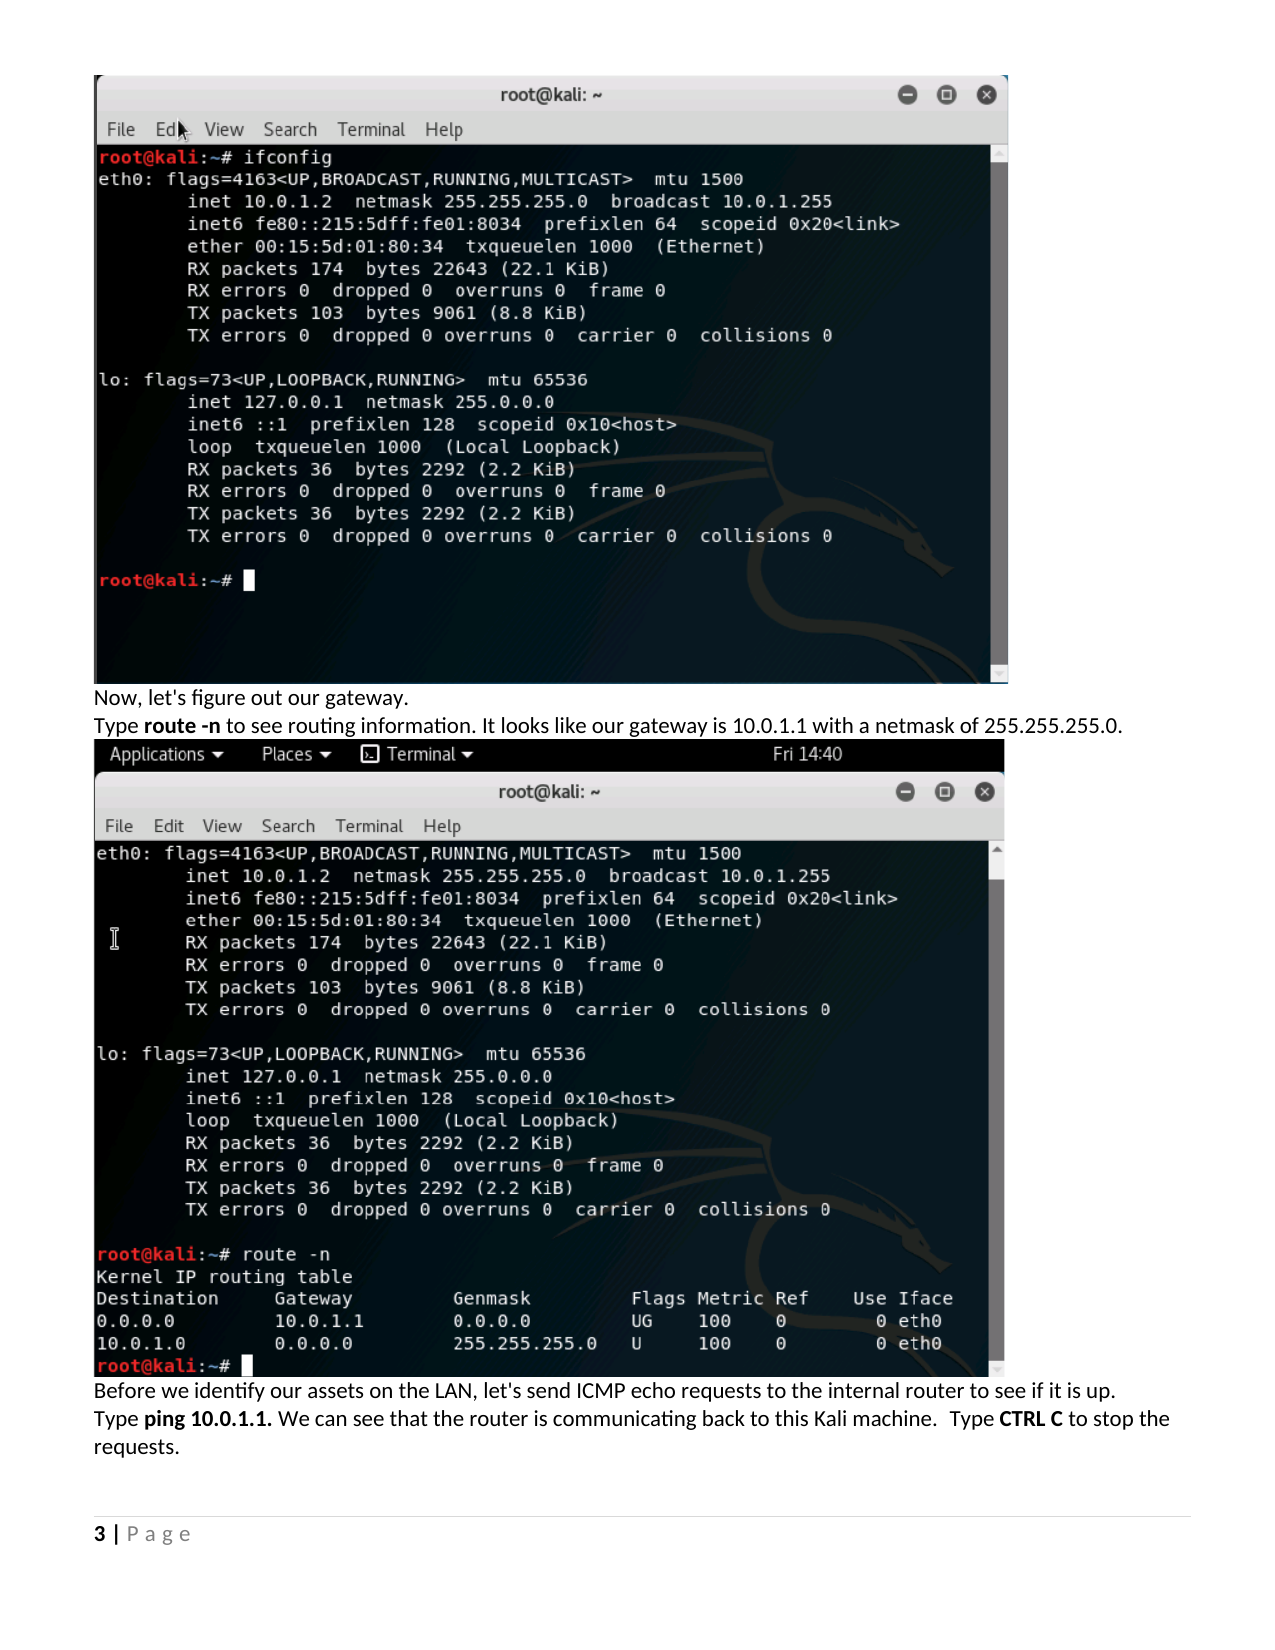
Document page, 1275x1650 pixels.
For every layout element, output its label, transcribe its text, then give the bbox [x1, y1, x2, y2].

text Before we identify our assets on the LAN, let's send ICMP echo requests to the internal router to see if it is up. Type ping 10.0.1.1. We can see that the router is communicating back to this Kali machine. Type CTRL C to stop the requests. [94, 1376, 1191, 1460]
text Now, let's figure out our gateway. Type route -n to see routing information. It looks like our gateway is 10.0.1.1 with a netmask of 255.255.255.0. [94, 683, 1191, 739]
